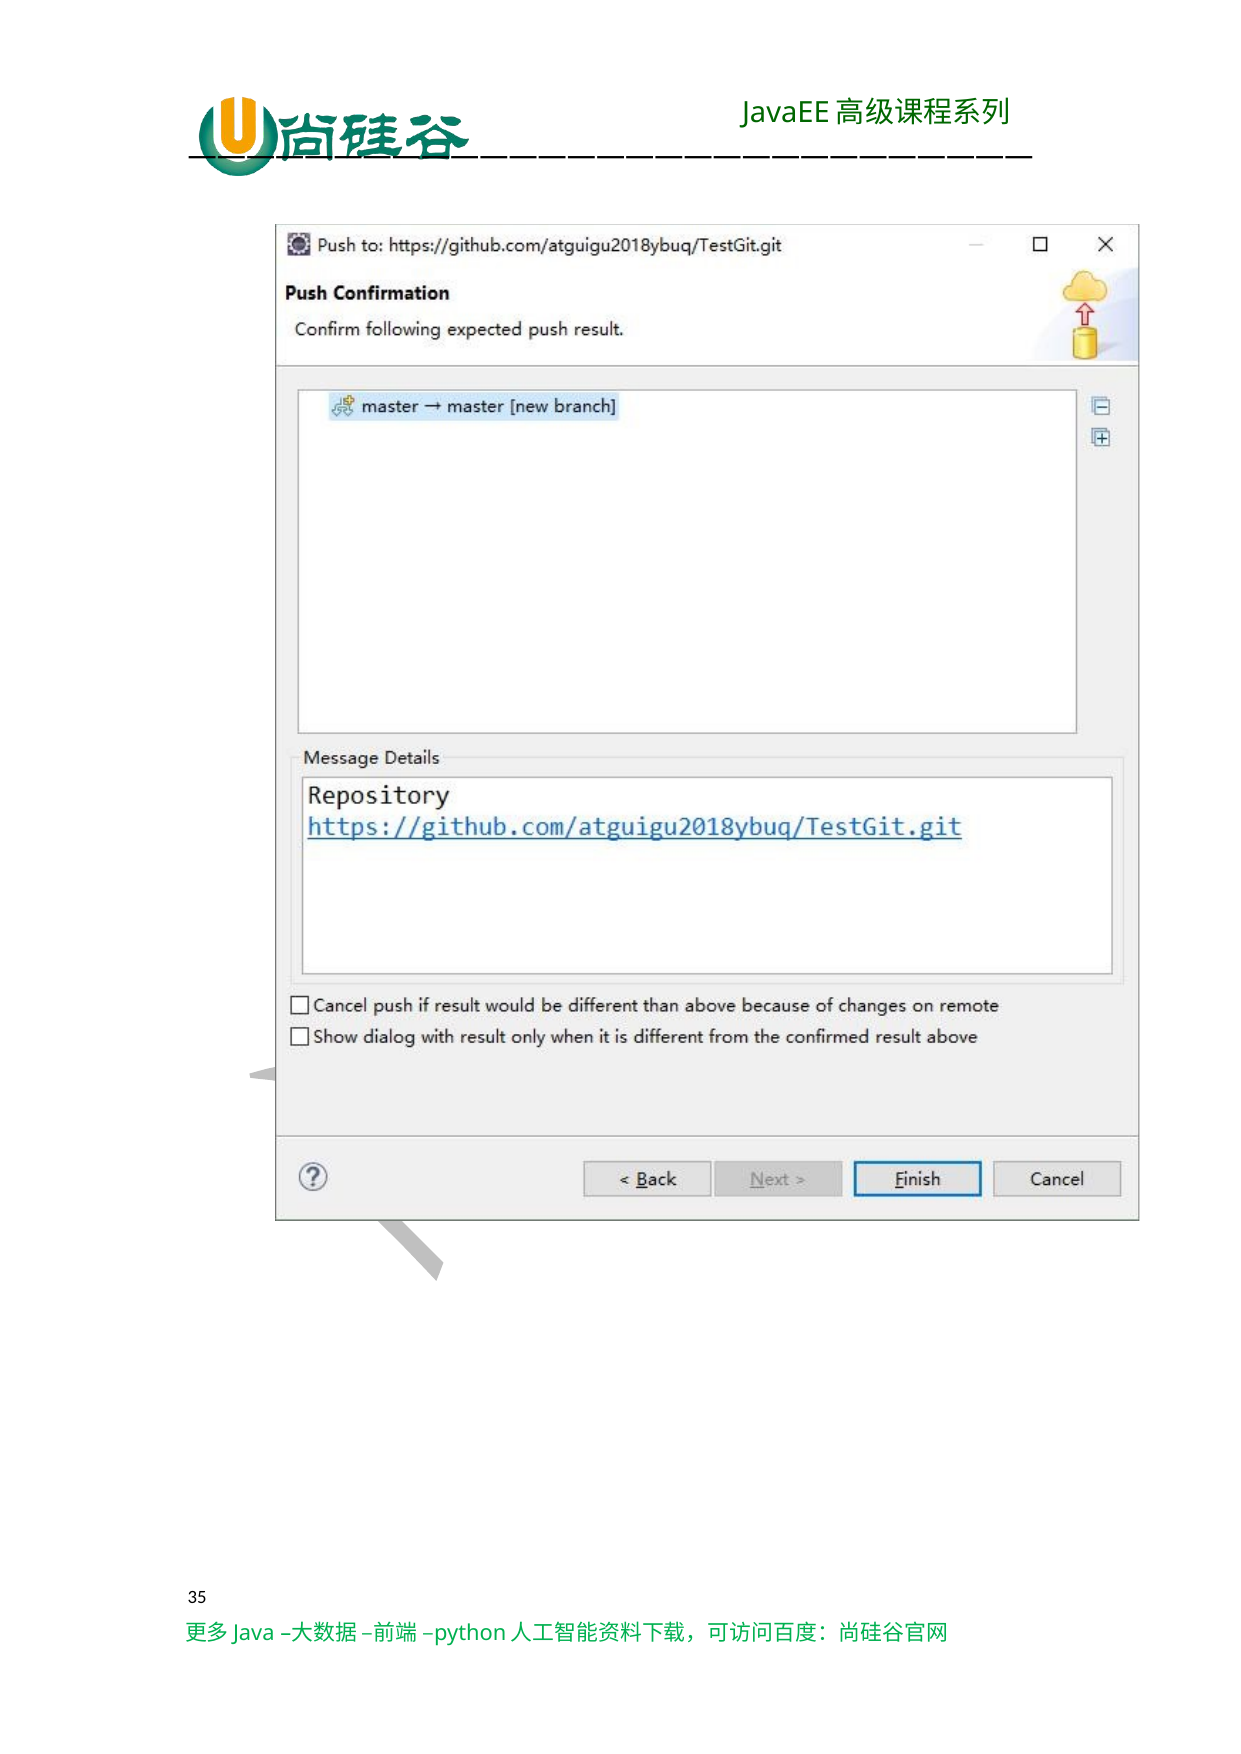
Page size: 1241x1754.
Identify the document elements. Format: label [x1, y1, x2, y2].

picture [275, 224, 1140, 1221]
picture [187, 88, 476, 184]
